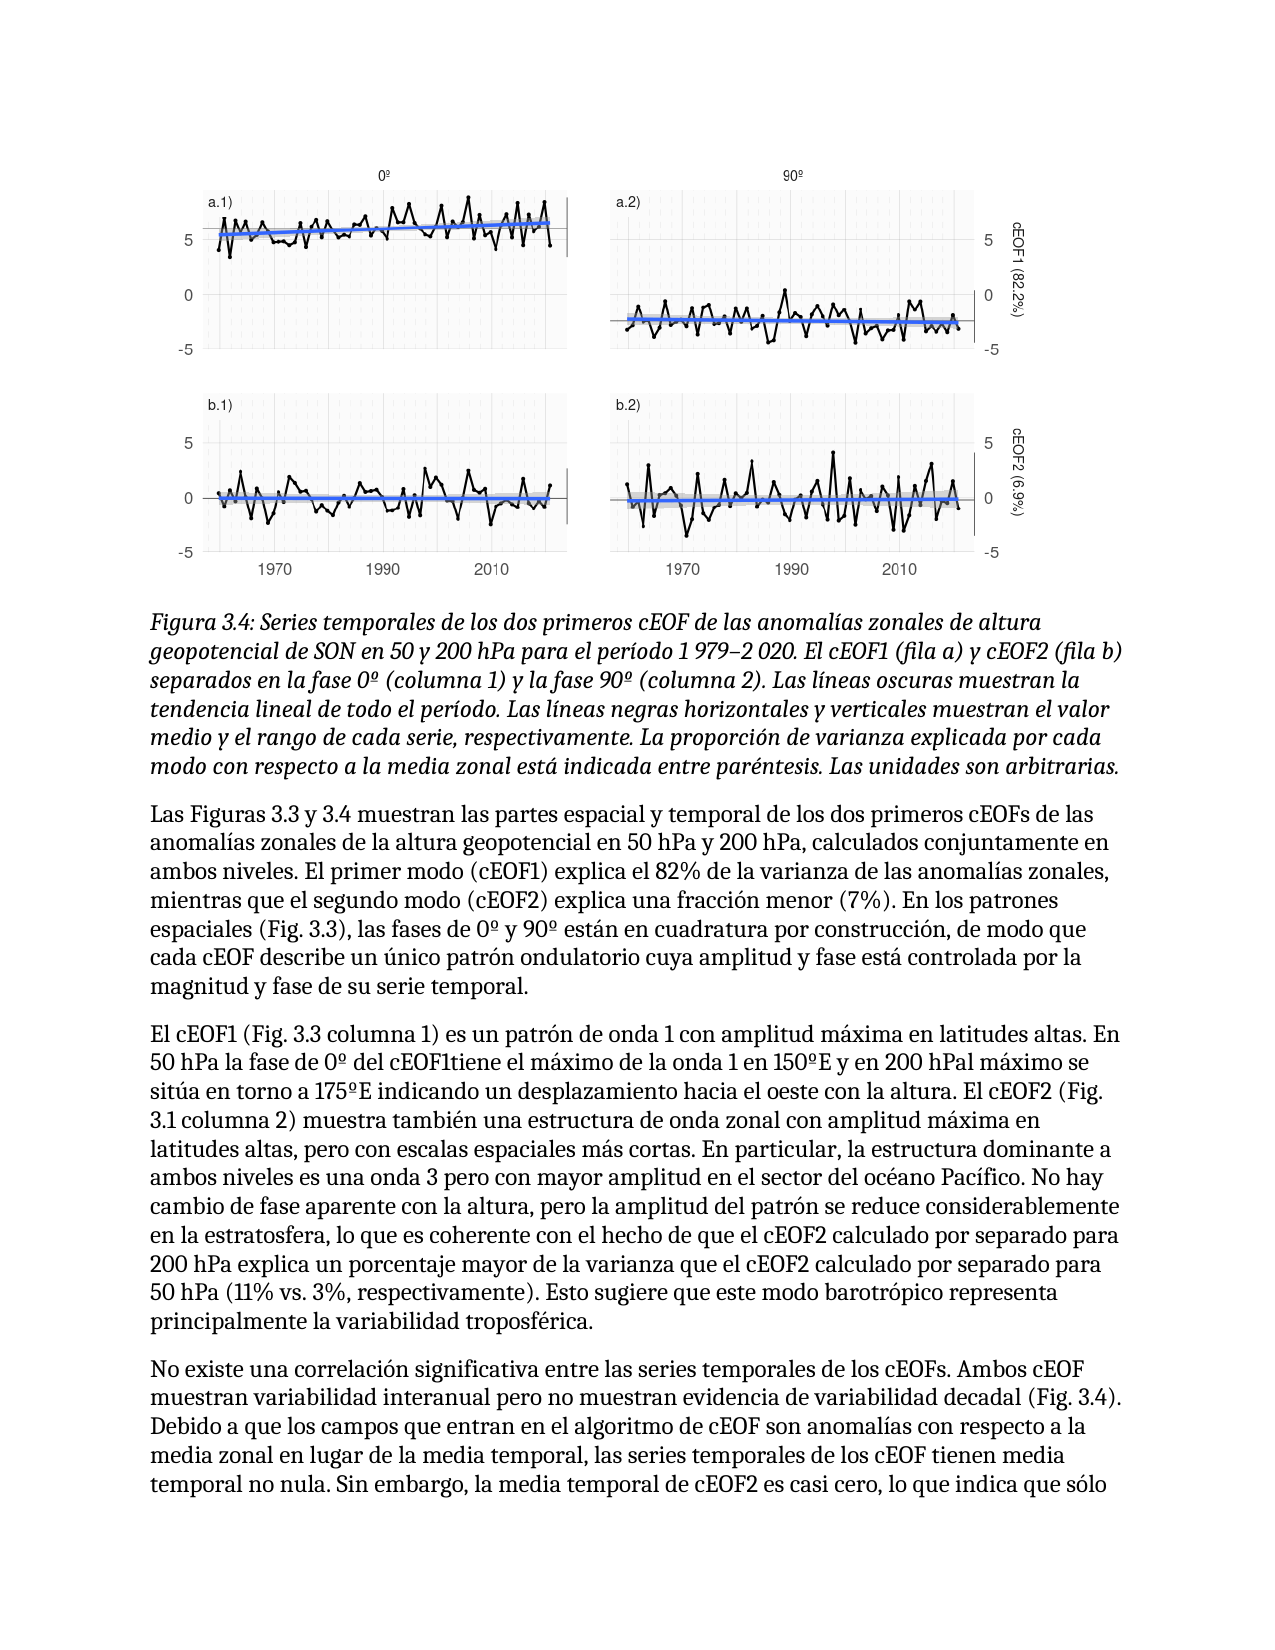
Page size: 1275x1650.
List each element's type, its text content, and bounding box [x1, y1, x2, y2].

text Las Figuras 3.3 y 3.4 muestran las partes espacial y temporal de los dos primeros cEOFs de las anomalías zonales de la altura geopotencial en 50 hPa y 200 hPa, calculados conjuntamente en ambos niveles. El primer modo (cEOF1) explica el 82% de la varianza de las anomalías zonales, mientras que el segundo modo (cEOF2) explica una fracción menor (7%). En los patrones espaciales (Fig. 3.3), las fases de 0º y 90º están en cuadratura por construcción, de modo que cada cEOF describe un único patrón ondulatorio cuya amplitud y fase está controlada por la magnitud y fase de su serie temporal. [150, 799, 1125, 1001]
text El cEOF1 (Fig. 3.3 columna 1) es un patrón de onda 1 con amplitud máxima en latitudes altas. En 50 hPa la fase de 0º del cEOF1tiene el máximo de la onda 1 en 150ºE y en 200 hPal máximo se sitúa en torno a 175ºE indicando un desplazamiento hacia el oeste con la altura. El cEOF2 (Fig. 3.1 columna 2) muestra también una estructura de onda zonal con amplitud máxima en latitudes altas, pero con escalas espaciales más cortas. En particular, la estructura dominante a ambos niveles es una onda 3 pero con mayor amplitud en el sector del océano Pacífico. No hay cambio de fase aparente con la altura, pero la amplitud del patrón se reduce considerablemente en la estratosfera, lo que es coherente con el hecho de que el cEOF2 calculado por separado para 200 hPa explica un porcentaje mayor de la varianza que el cEOF2 calculado por separado para 50 hPa (11% vs. 3%, respectivamente). Esto sugiere que este modo barotrópico representa principalmente la variabilidad troposférica. [150, 1019, 1125, 1336]
picture [168, 150, 1044, 588]
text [150, 1354, 1125, 1498]
text Figura 3.4: Series temporales de los dos primeros cEOF de las anomalías zonales de altura geopotencial de SON en 50 y 200 hPa para el período 1 979–2 020. El cEOF1 (fila a) y cEOF2 (fila b) separados en la fase 0º (columna 1) y la fase 90º (columna 2). Las líneas oscuras muestran la tendencia lineal de todo el período. Las líneas negras horizontales y verticales muestran el valor medio y el rango de cada serie, respectivamente. La proporción de varianza explicada por cada modo con respecto a la media zonal está indicada entre paréntesis. Las unidades son arbitrarias. [150, 608, 1125, 781]
